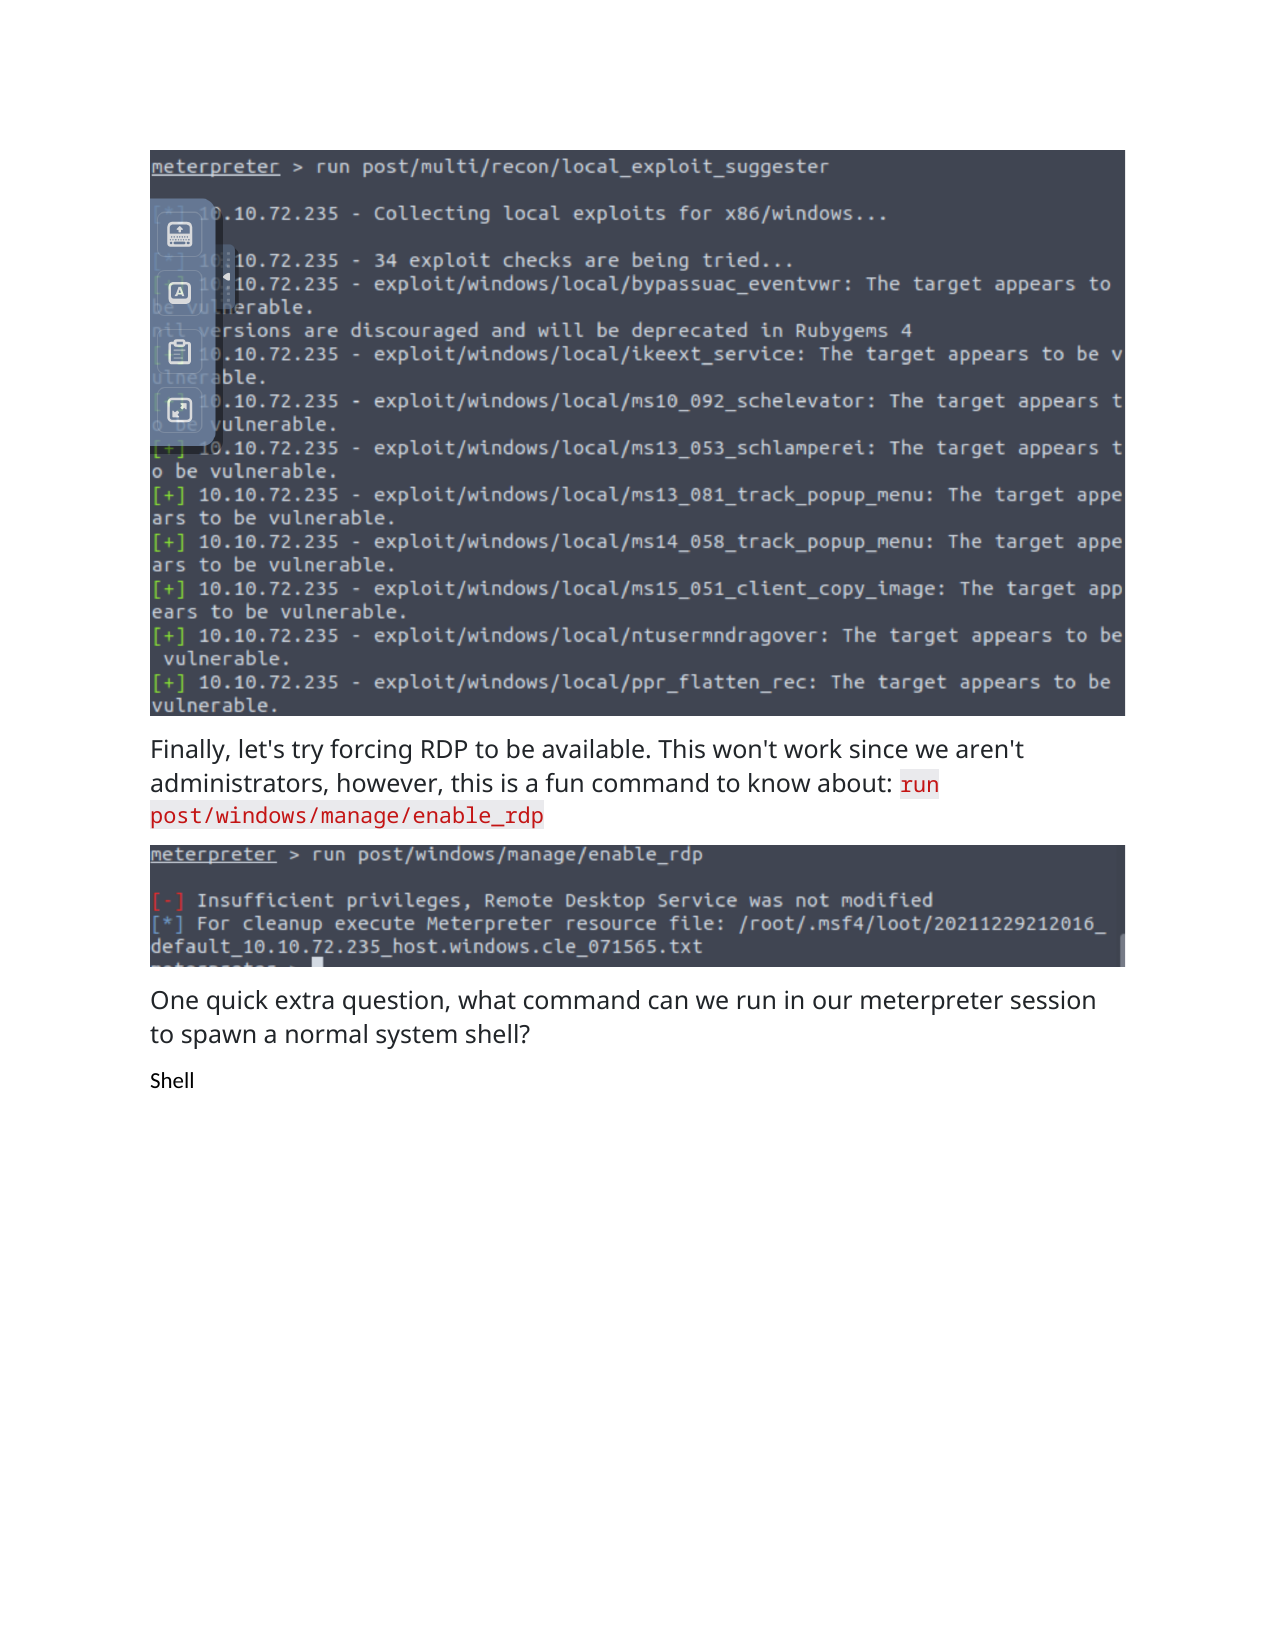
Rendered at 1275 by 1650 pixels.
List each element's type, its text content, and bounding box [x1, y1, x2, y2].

picture [150, 845, 1125, 967]
text One quick extra question, what command can we run in our meterpreter session to spawn a normal system shell? [150, 982, 1125, 1051]
picture [150, 150, 1125, 716]
text Finally, let's try forcing RDP to be available. This won't work since we aren't administrators, however, this is a fun command to know about: run post/windows/manage/enable_rdp [150, 732, 1125, 829]
text Shell [150, 1066, 1125, 1094]
